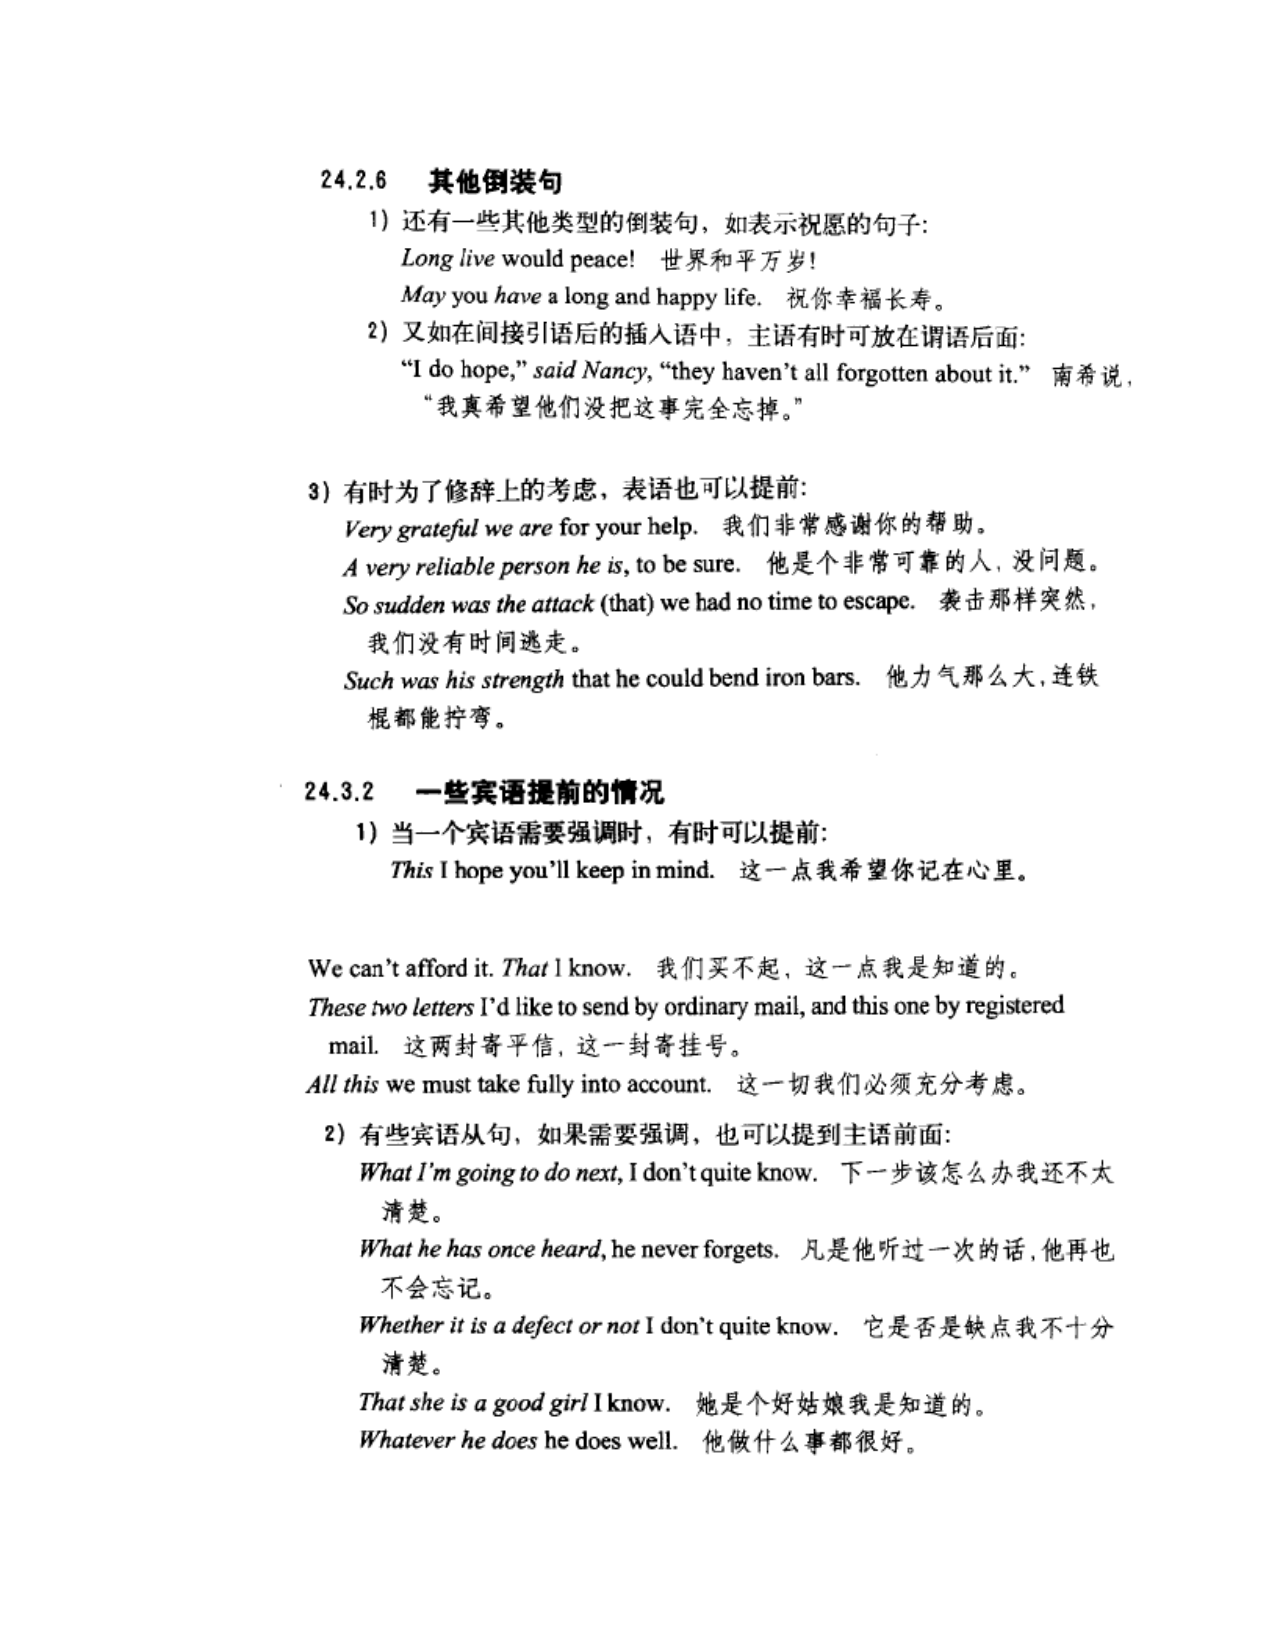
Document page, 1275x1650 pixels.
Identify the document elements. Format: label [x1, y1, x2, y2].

picture [271, 934, 1129, 1106]
picture [271, 472, 1144, 745]
picture [271, 1110, 1177, 1459]
picture [271, 150, 1247, 469]
picture [271, 748, 1161, 930]
